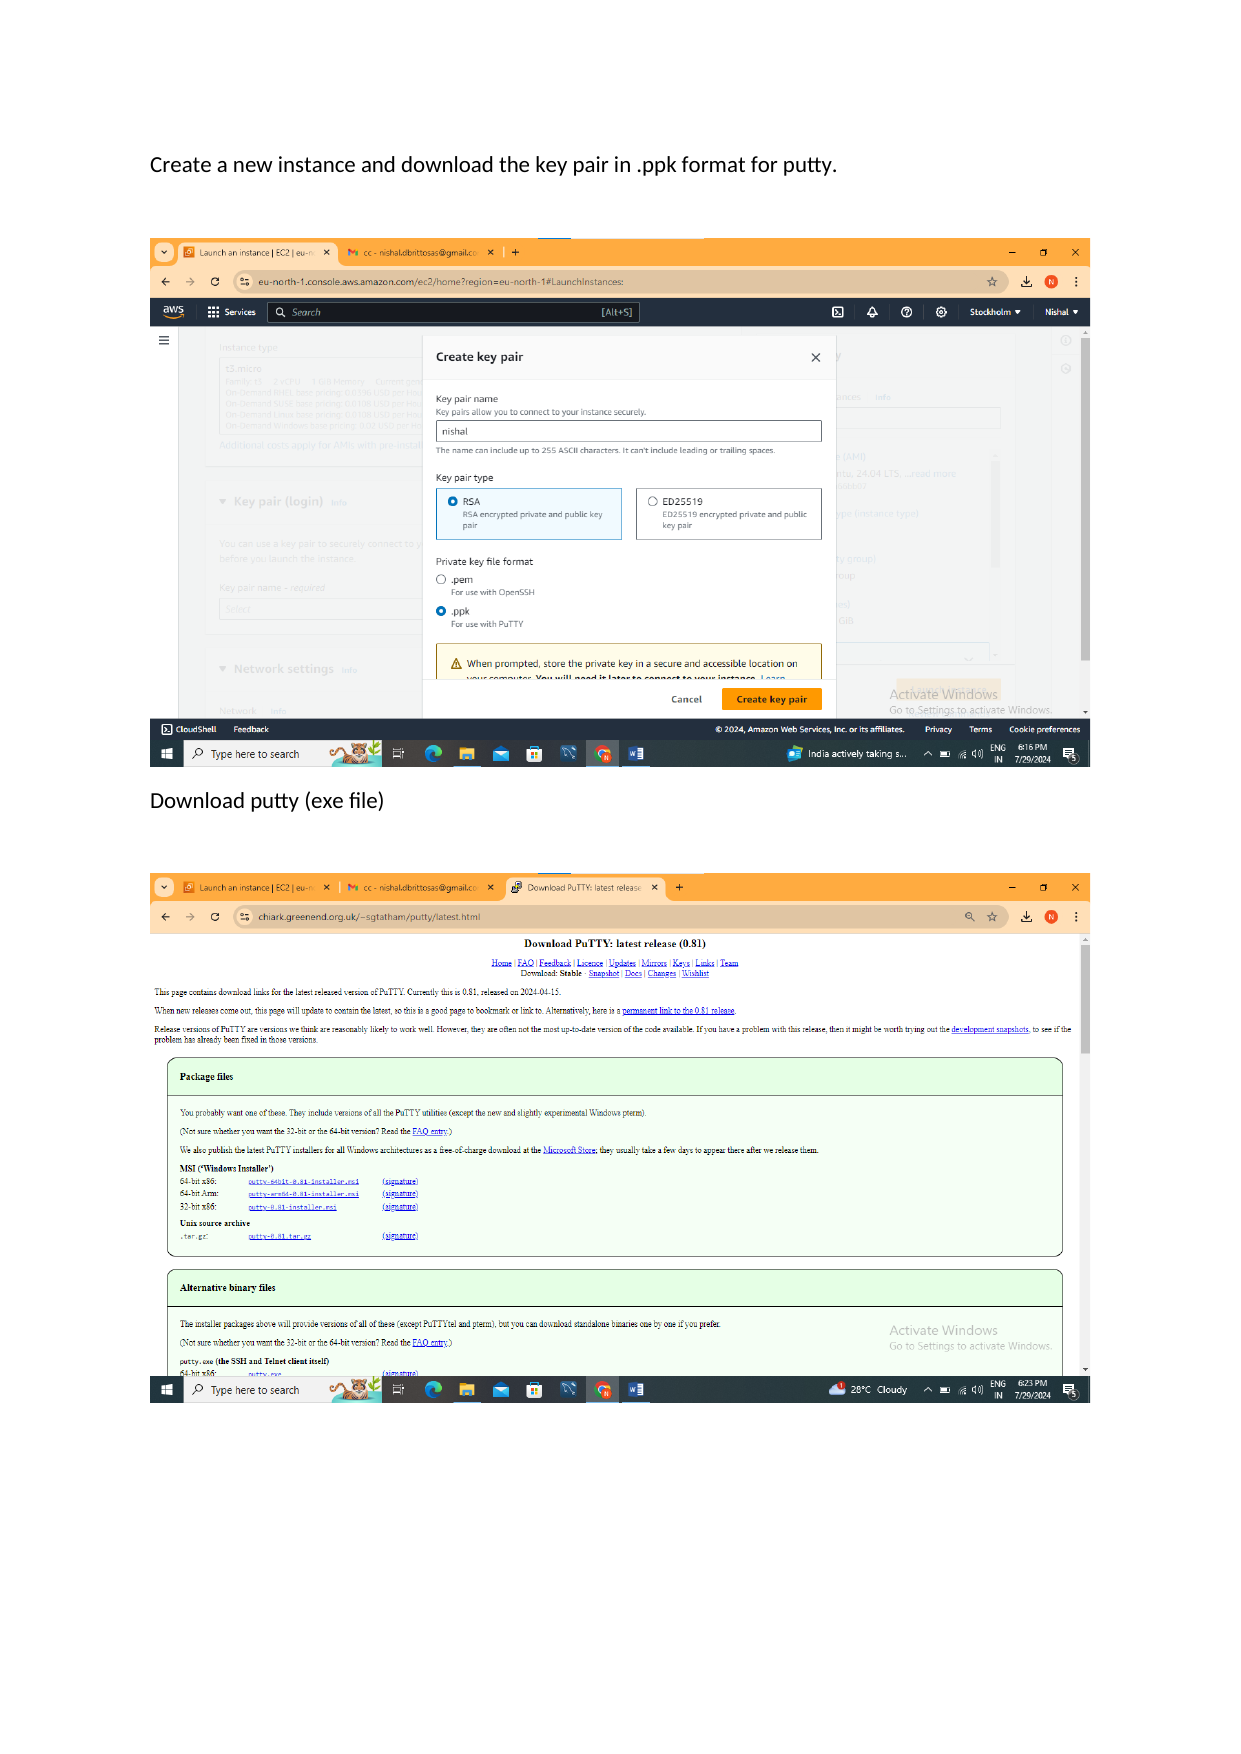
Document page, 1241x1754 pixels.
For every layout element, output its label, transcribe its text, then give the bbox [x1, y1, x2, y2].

picture [150, 873, 1091, 1403]
text Create a new instance and download the key pair in .ppk format for putty. [150, 150, 1090, 178]
text Download putty (exe file) [150, 786, 1090, 814]
picture [150, 238, 1091, 767]
